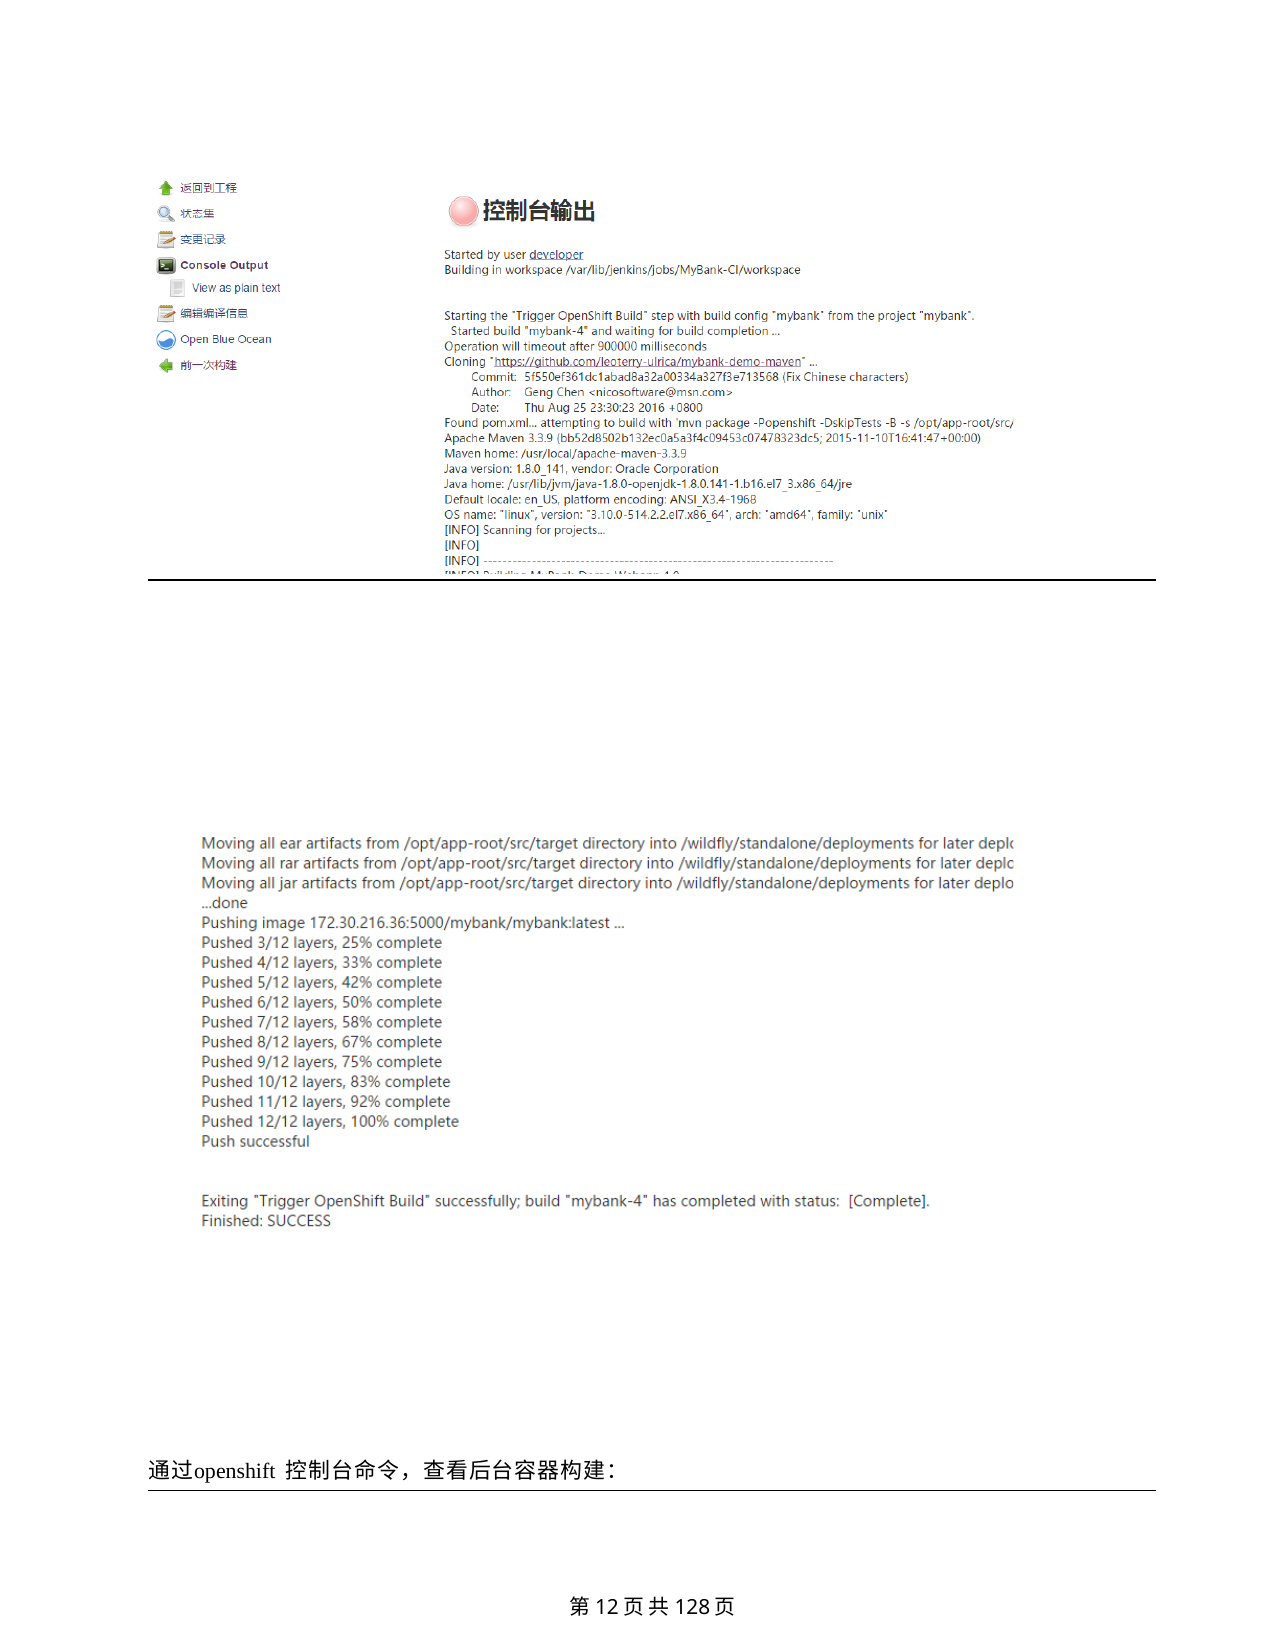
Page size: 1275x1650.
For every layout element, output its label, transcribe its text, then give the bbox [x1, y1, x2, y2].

picture [148, 168, 1014, 574]
picture [148, 835, 1014, 1244]
text 通过openshift控制台命令，查看后台容器构建： [148, 1450, 1156, 1490]
